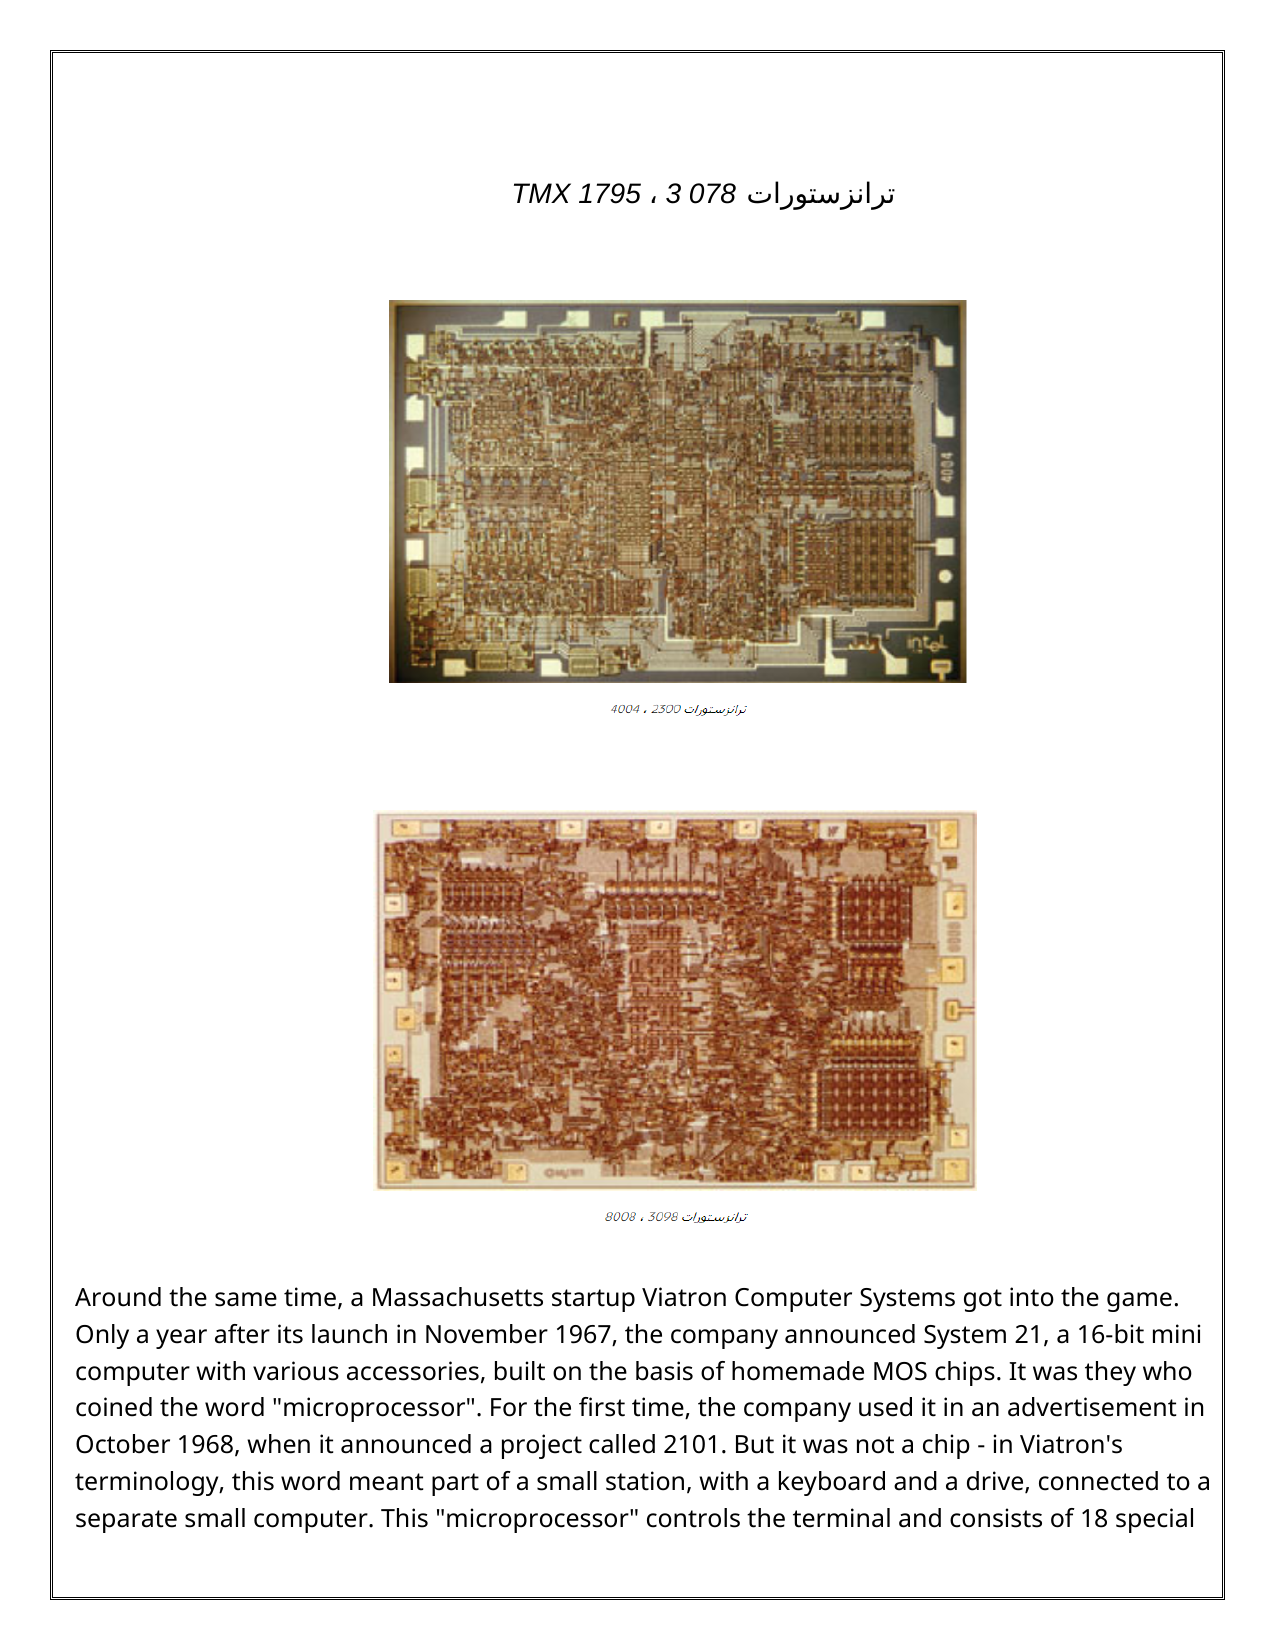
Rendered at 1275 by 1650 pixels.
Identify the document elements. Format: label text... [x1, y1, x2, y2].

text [75, 1280, 1219, 1534]
picture [366, 288, 984, 720]
picture [369, 800, 987, 1232]
list TMX 1795 ، 3 078 ترانزستورات [187, 177, 1219, 209]
